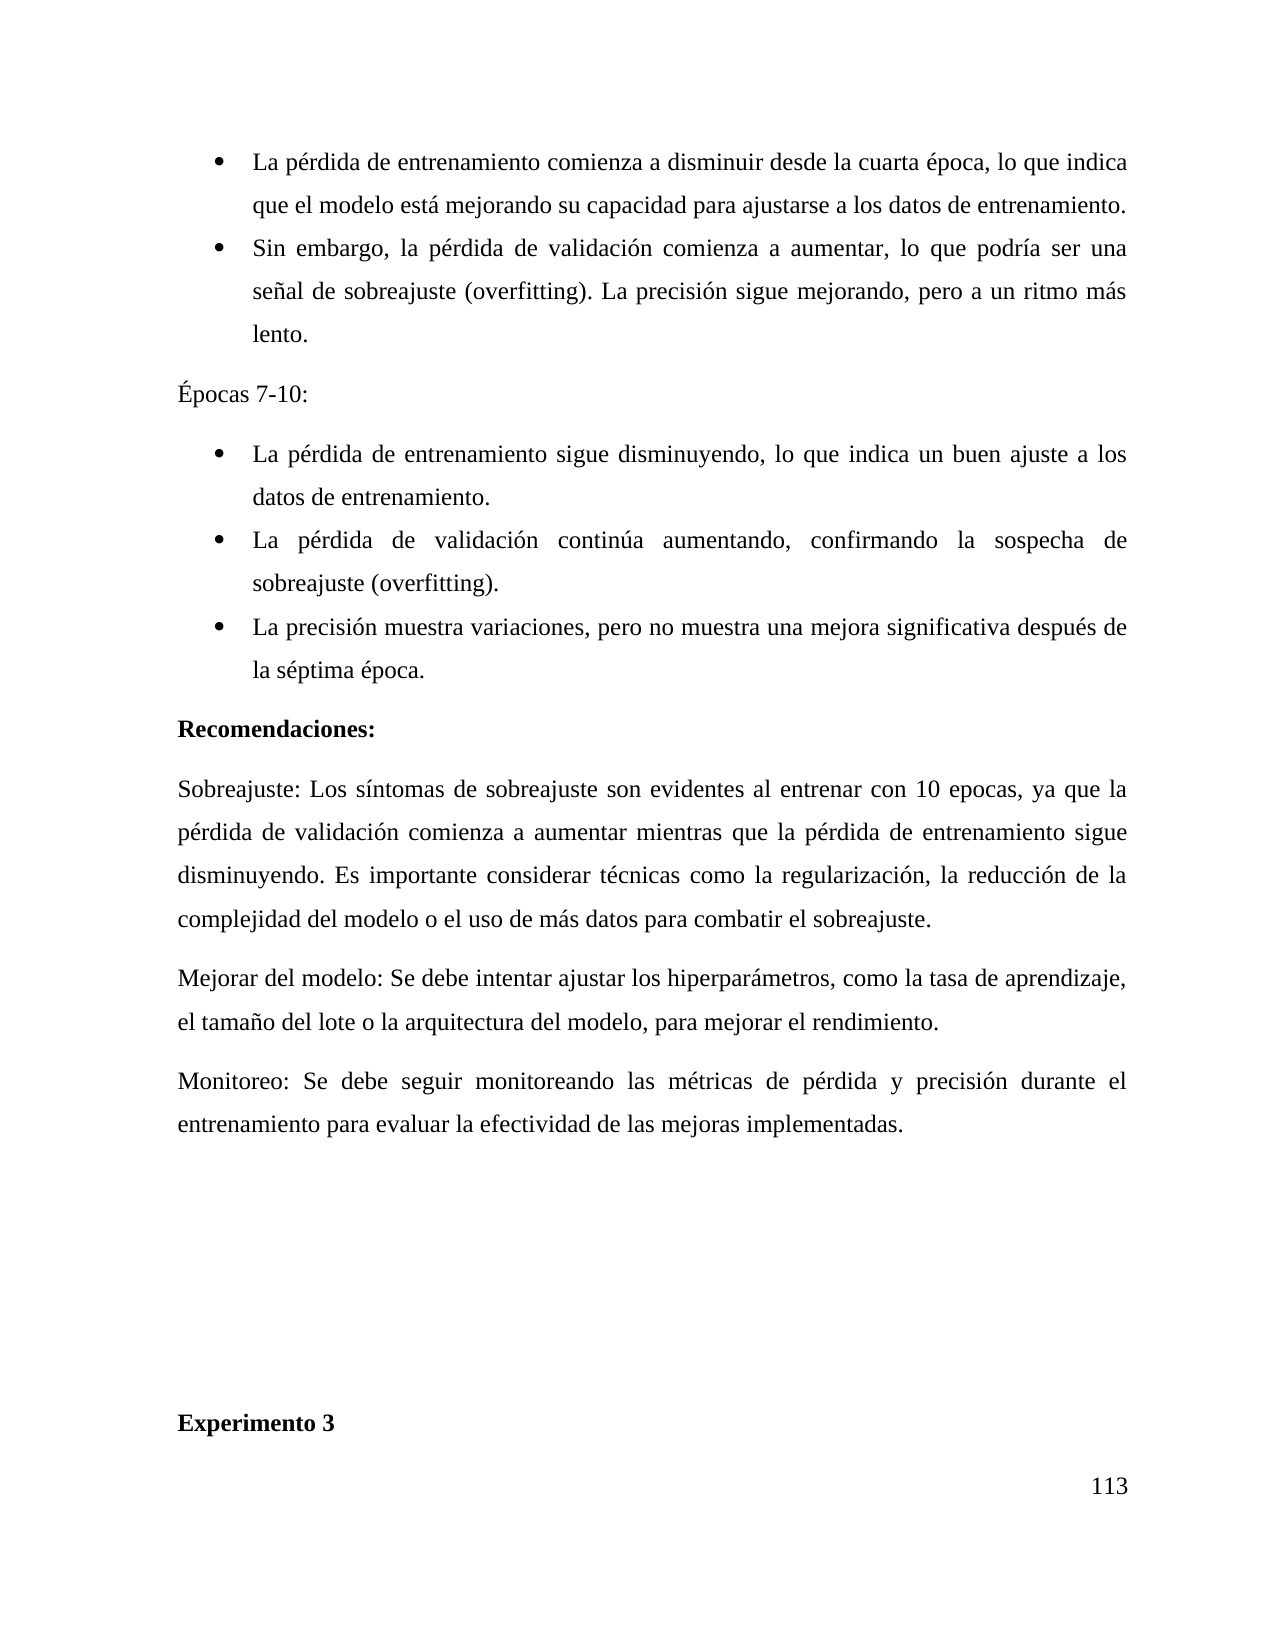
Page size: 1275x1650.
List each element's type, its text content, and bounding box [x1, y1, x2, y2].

text Monitoreo: Se debe seguir monitoreando las métricas de pérdida y precisión durante el entrenamiento para evaluar la efectividad de las mejoras implementadas. [177, 1066, 1128, 1138]
text Sobreajuste: Los síntomas de sobreajuste son evidentes al entrenar con 10 epocas, ya que la pérdida de validación comienza a aumentar mientras que la pérdida de entrenamiento sigue disminuyendo. Es importante considerar técnicas como la regularización, la reducción de la complejidad del modelo o el uso de más datos para combatir el sobreajuste. [177, 774, 1128, 932]
text Mejorar del modelo: Se debe intentar ajustar los hiperparámetros, como la tasa de aprendizaje, el tamaño del lote o la arquitectura del modelo, para mejorar el rendimiento. [177, 963, 1128, 1035]
list La pérdida de entrenamiento sigue disminuyendo, lo que indica un buen ajuste a los datos de entrenamiento. [215, 439, 1128, 511]
text Épocas 7-10: [177, 379, 1128, 408]
list La pérdida de validación continúa aumentando, confirmando la sospecha de sobreajuste (overfitting). [215, 525, 1128, 597]
list La precisión muestra variaciones, pero no muestra una mejora significativa después de la séptima época. [215, 612, 1128, 683]
text Experimento 3 [177, 1408, 1128, 1437]
text Recomendaciones: [177, 714, 1128, 743]
list La pérdida de entrenamiento comienza a disminuir desde la cuarta época, lo que indica que el modelo está mejorando su capacidad para ajustarse a los datos de entrenamiento. [215, 147, 1128, 219]
list Sin embargo, la pérdida de validación comienza a aumentar, lo que podría ser una señal de sobreajuste (overfitting). La precisión sigue mejorando, pero a un ritmo más lento. [215, 233, 1128, 348]
